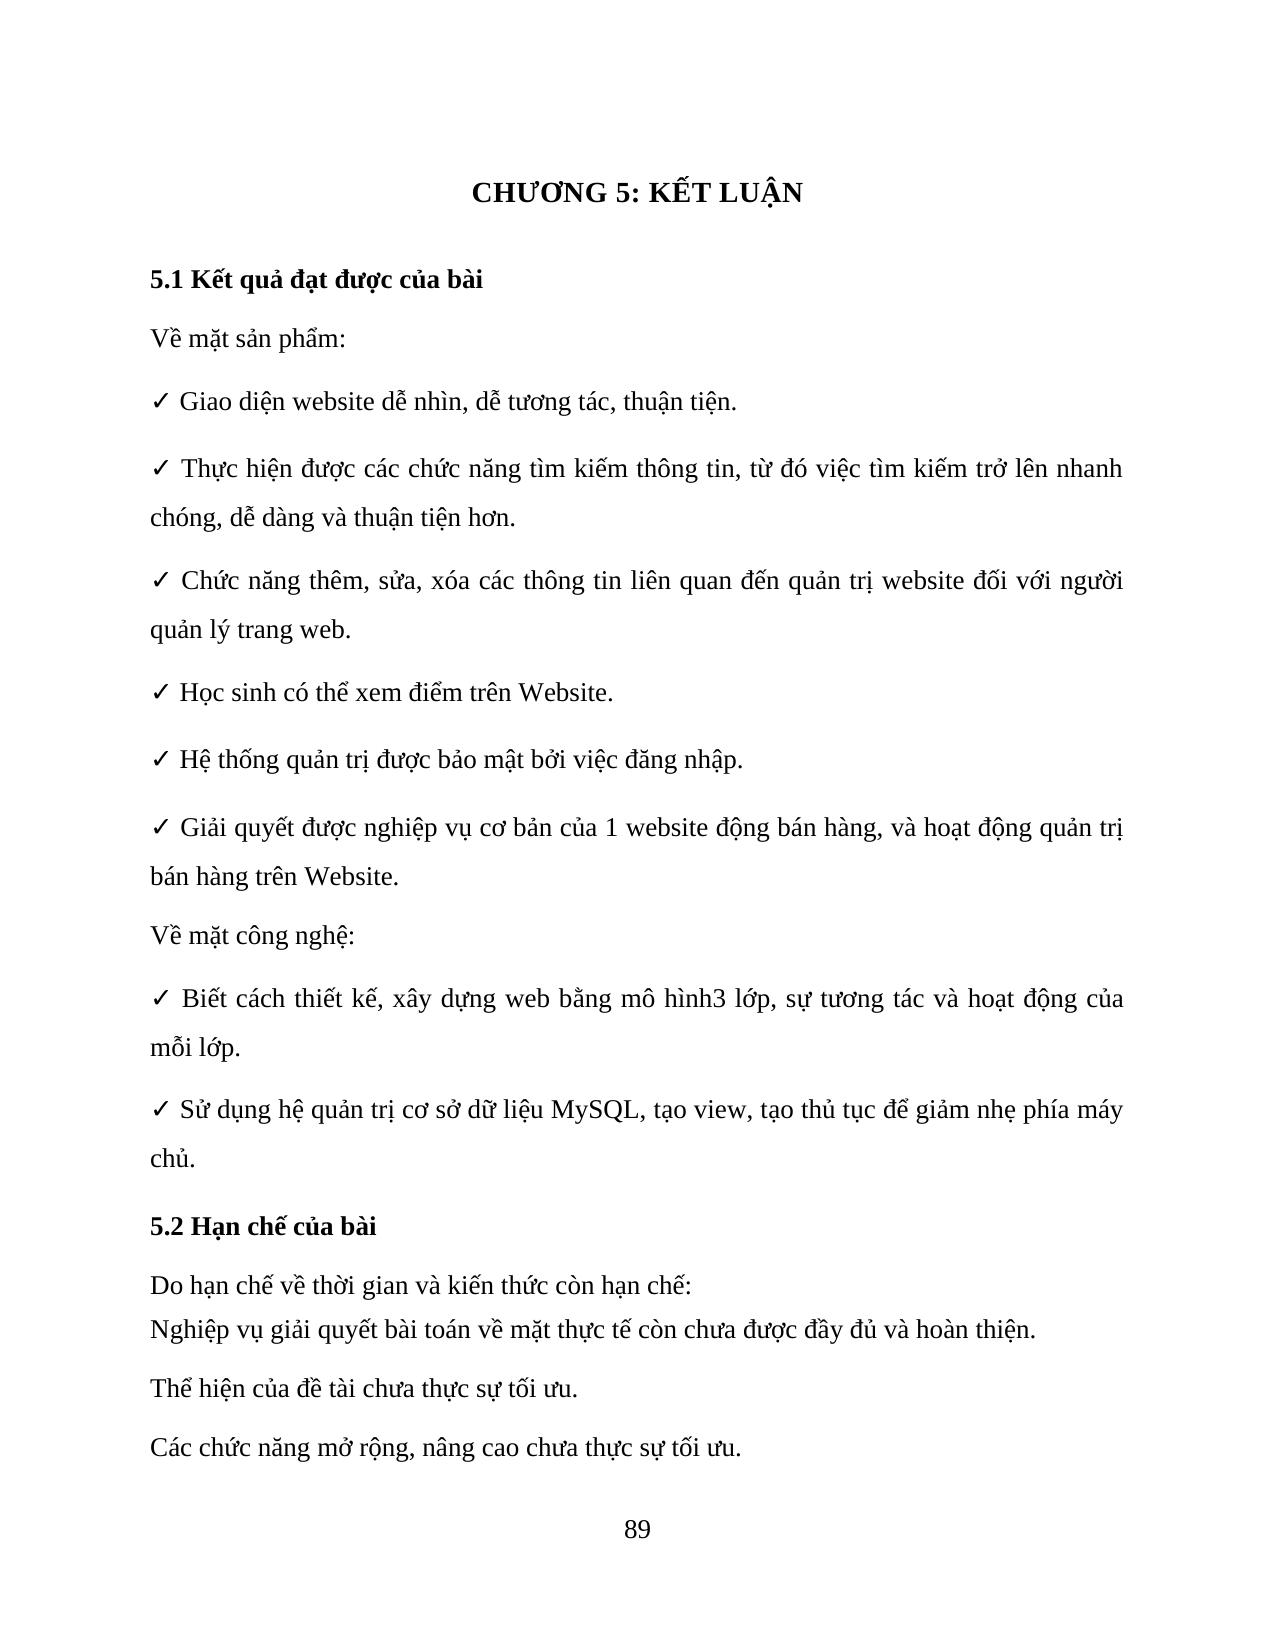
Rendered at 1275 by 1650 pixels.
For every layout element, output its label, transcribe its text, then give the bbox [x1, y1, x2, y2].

text ✓ Sử dụng hệ quản trị cơ sở dữ liệu MySQL, tạo view, tạo thủ tục để giảm nhẹ phía máy chủ. [150, 1090, 1125, 1173]
text ✓ Giải quyết được nghiệp vụ cơ bản của 1 website động bán hàng, và hoạt động quản trị bán hàng trên Website. [150, 808, 1125, 891]
text Do hạn chế về thời gian và kiến thức còn hạn chế: [150, 1269, 1125, 1300]
text ✓ Học sinh có thể xem điểm trên Website. [150, 672, 1125, 709]
text 5.2 Hạn chế của bài [150, 1210, 1125, 1241]
text ✓ Chức năng thêm, sửa, xóa các thông tin liên quan đến quản trị website đối với người quản lý trang web. [150, 561, 1125, 644]
text Thể hiện của đề tài chưa thực sự tối ưu. [150, 1372, 1125, 1403]
text 5.1 Kết quả đạt được của bài [150, 263, 1125, 294]
text CHƯƠNG 5: KẾT LUẬN [150, 175, 1125, 208]
text Các chức năng mở rộng, nâng cao chưa thực sự tối ưu. [150, 1431, 1125, 1462]
text Về mặt sản phẩm: [150, 322, 1125, 353]
text ✓ Thực hiện được các chức năng tìm kiếm thông tin, từ đó việc tìm kiếm trở lên nhanh chóng, dễ dàng và thuận tiện hơn. [150, 449, 1125, 532]
text ✓ Giao diện website dễ nhìn, dễ tương tác, thuận tiện. [150, 381, 1125, 418]
text ✓ Hệ thống quản trị được bảo mật bởi việc đăng nhập. [150, 740, 1125, 777]
text ✓ Biết cách thiết kế, xây dựng web bằng mô hình3 lớp, sự tương tác và hoạt động của mỗi lớp. [150, 978, 1125, 1062]
text Nghiệp vụ giải quyết bài toán về mặt thực tế còn chưa được đầy đủ và hoàn thiện. [150, 1313, 1125, 1344]
text Về mặt công nghệ: [150, 919, 1125, 950]
